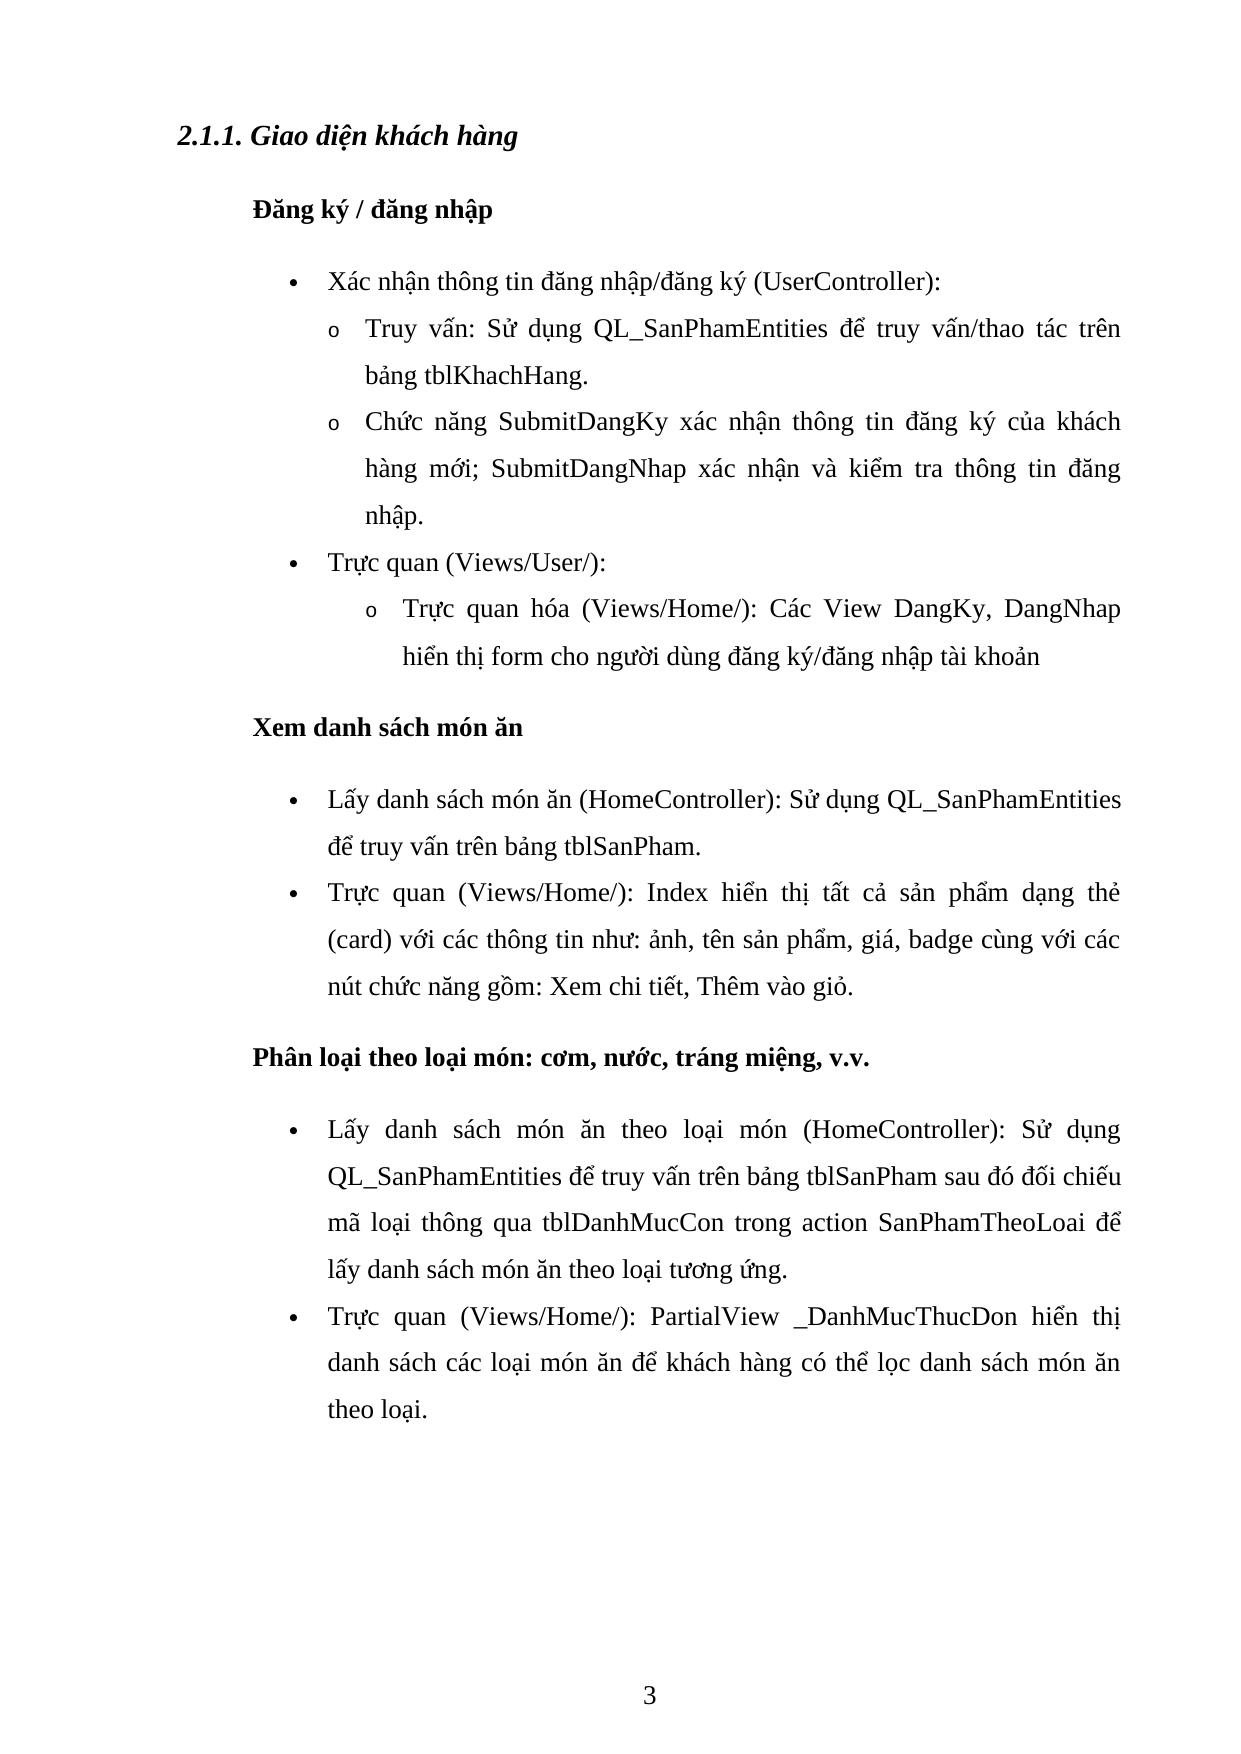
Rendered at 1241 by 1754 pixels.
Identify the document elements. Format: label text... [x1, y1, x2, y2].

subtitle 2.1.1. Giao diện khách hàng [177, 118, 1122, 152]
list Trực quan (Views/Home/): PartialView _DanhMucThucDon hiển thị danh sách các loại món ăn để khách hàng có thể lọc danh sách món ăn theo loại. [290, 1300, 1122, 1424]
list Truy vấn: Sử dụng QL_SanPhamEntities để truy vấn/thao tác trên bảng tblKhachHang. [327, 312, 1122, 390]
list Trực quan (Views/Home/): Index hiển thị tất cả sản phẩm dạng thẻ (card) với các thông tin như: ảnh, tên sản phẩm, giá, badge cùng với các nút chức năng gồm: Xem chi tiết, Thêm vào giỏ. [290, 876, 1122, 1001]
text Phân loại theo loại món: cơm, nước, tráng miệng, v.v. [177, 1041, 1122, 1072]
list Lấy danh sách món ăn (HomeController): Sử dụng QL_SanPhamEntities để truy vấn trên bảng tblSanPham. [290, 783, 1122, 861]
list Chức năng SubmitDangKy xác nhận thông tin đăng ký của khách hàng mới; SubmitDangNhap xác nhận và kiểm tra thông tin đăng nhập. [327, 406, 1122, 530]
list Xác nhận thông tin đăng nhập/đăng ký (UserController): [290, 265, 1122, 296]
text Xem danh sách món ăn [177, 711, 1122, 742]
list Trực quan (Views/User/): [290, 546, 1122, 577]
text Đăng ký / đăng nhập [177, 193, 1122, 224]
list Trực quan hóa (Views/Home/): Các View DangKy, DangNhap hiển thị form cho người dùng đăng ký/đăng nhập tài khoản [365, 593, 1122, 671]
list Lấy danh sách món ăn theo loại món (HomeController): Sử dụng QL_SanPhamEntities để truy vấn trên bảng tblSanPham sau đó đối chiếu mã loại thông qua tblDanhMucCon trong action SanPhamTheoLoai để lấy danh sách món ăn theo loại tương ứng. [290, 1113, 1122, 1284]
